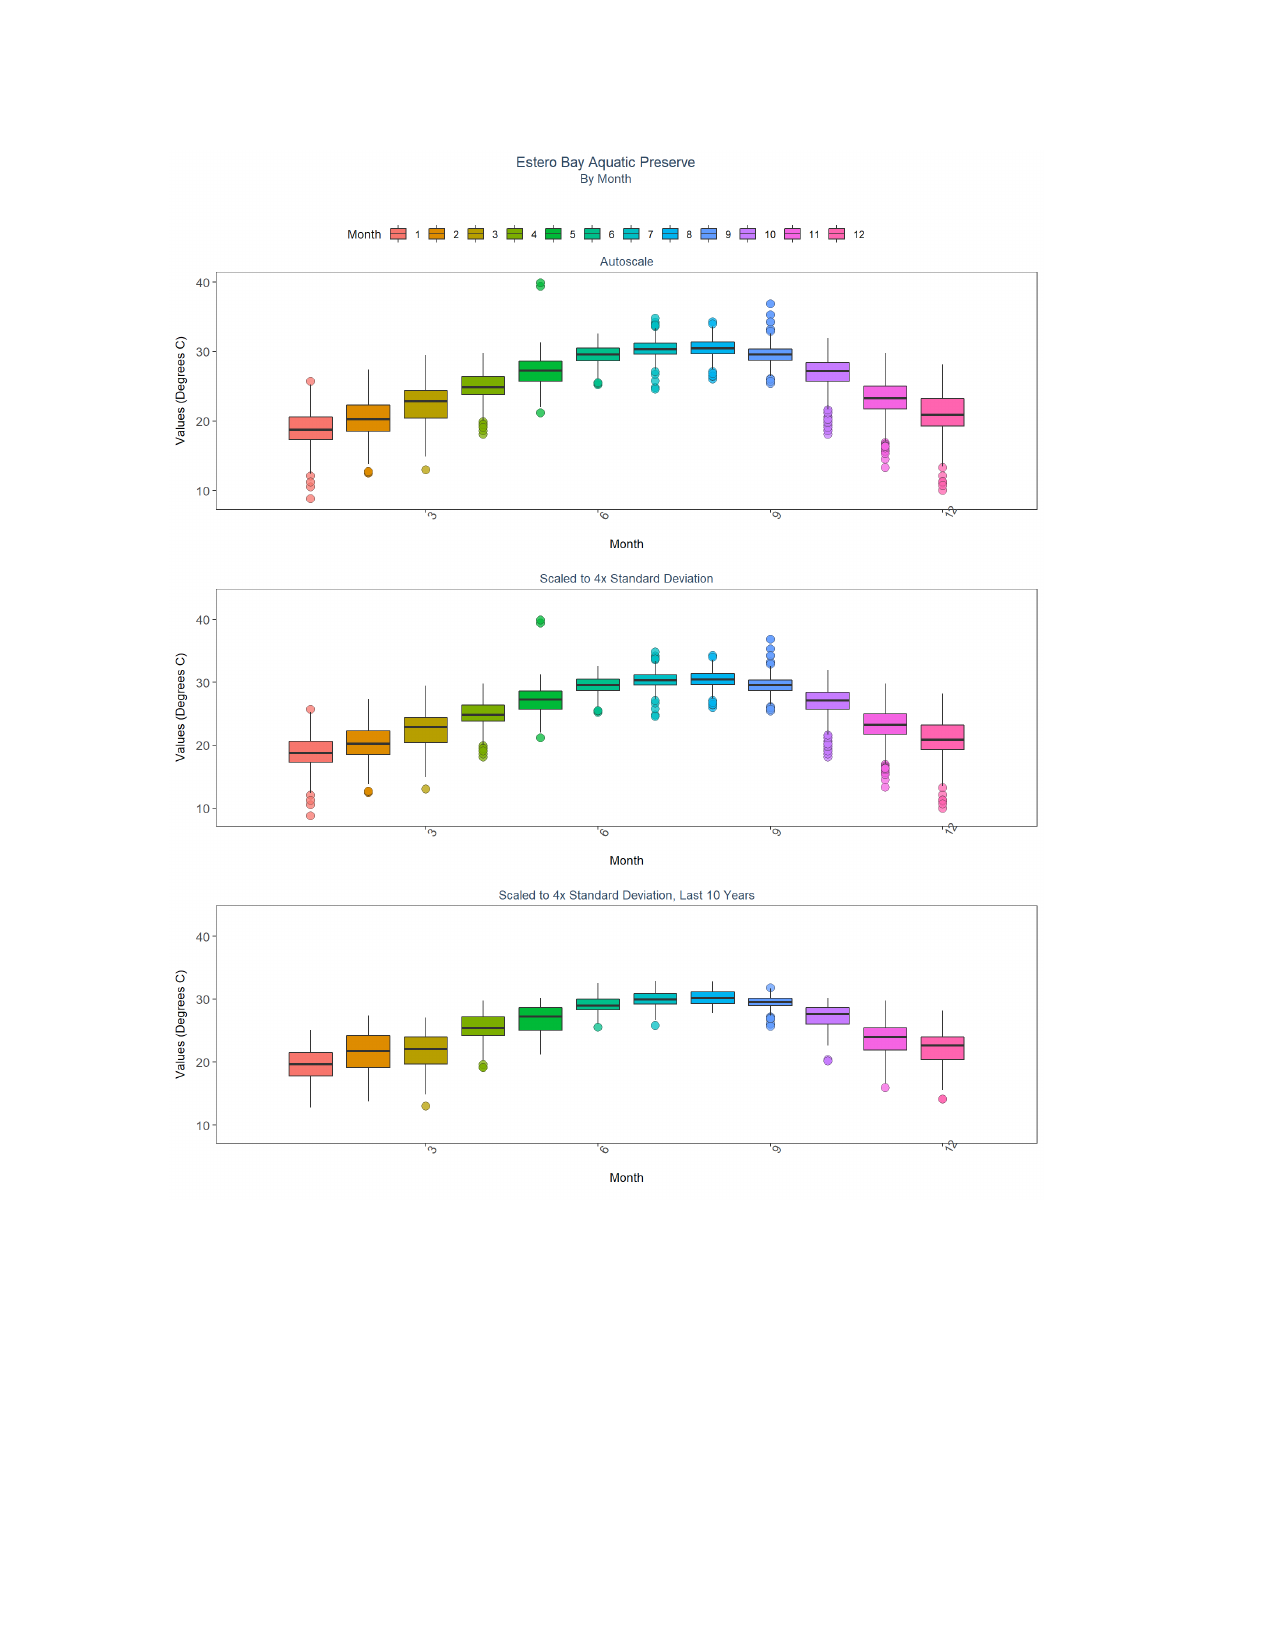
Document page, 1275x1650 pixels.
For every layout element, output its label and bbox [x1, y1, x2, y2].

picture [168, 150, 1044, 1200]
